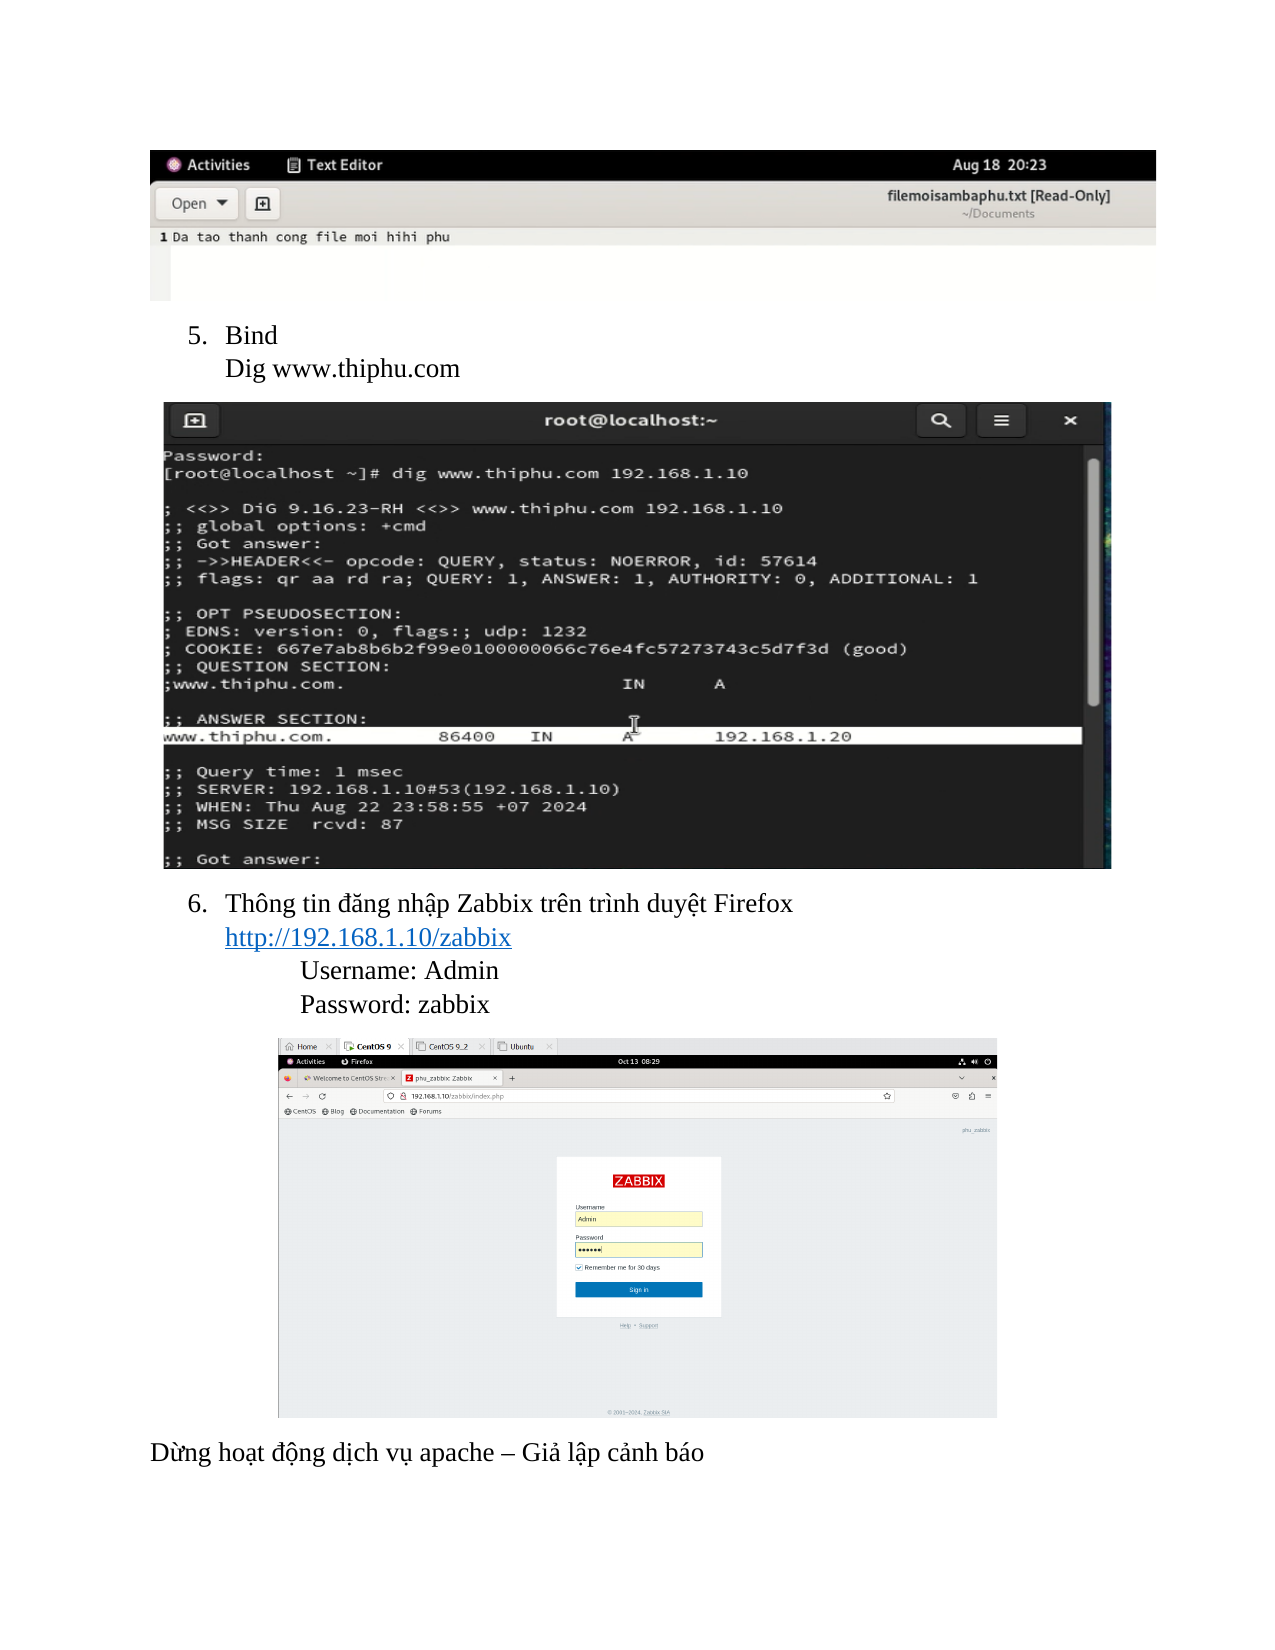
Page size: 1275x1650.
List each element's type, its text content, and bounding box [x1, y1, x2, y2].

picture [163, 402, 1112, 869]
list Username: Admin [225, 954, 1125, 985]
text Dừng hoạt động dịch vụ apache – Giả lập cảnh báo [150, 1437, 1125, 1468]
list Bind [187, 319, 1125, 350]
picture [150, 150, 1157, 301]
list Password: zabbix [225, 988, 1125, 1019]
list Thông tin đăng nhập Zabbix trên trình duyệt Firefox [187, 887, 1125, 918]
picture [278, 1038, 998, 1418]
list http://192.168.1.10/zabbix [225, 921, 1125, 952]
list Dig www.thiphu.com [225, 352, 1125, 383]
